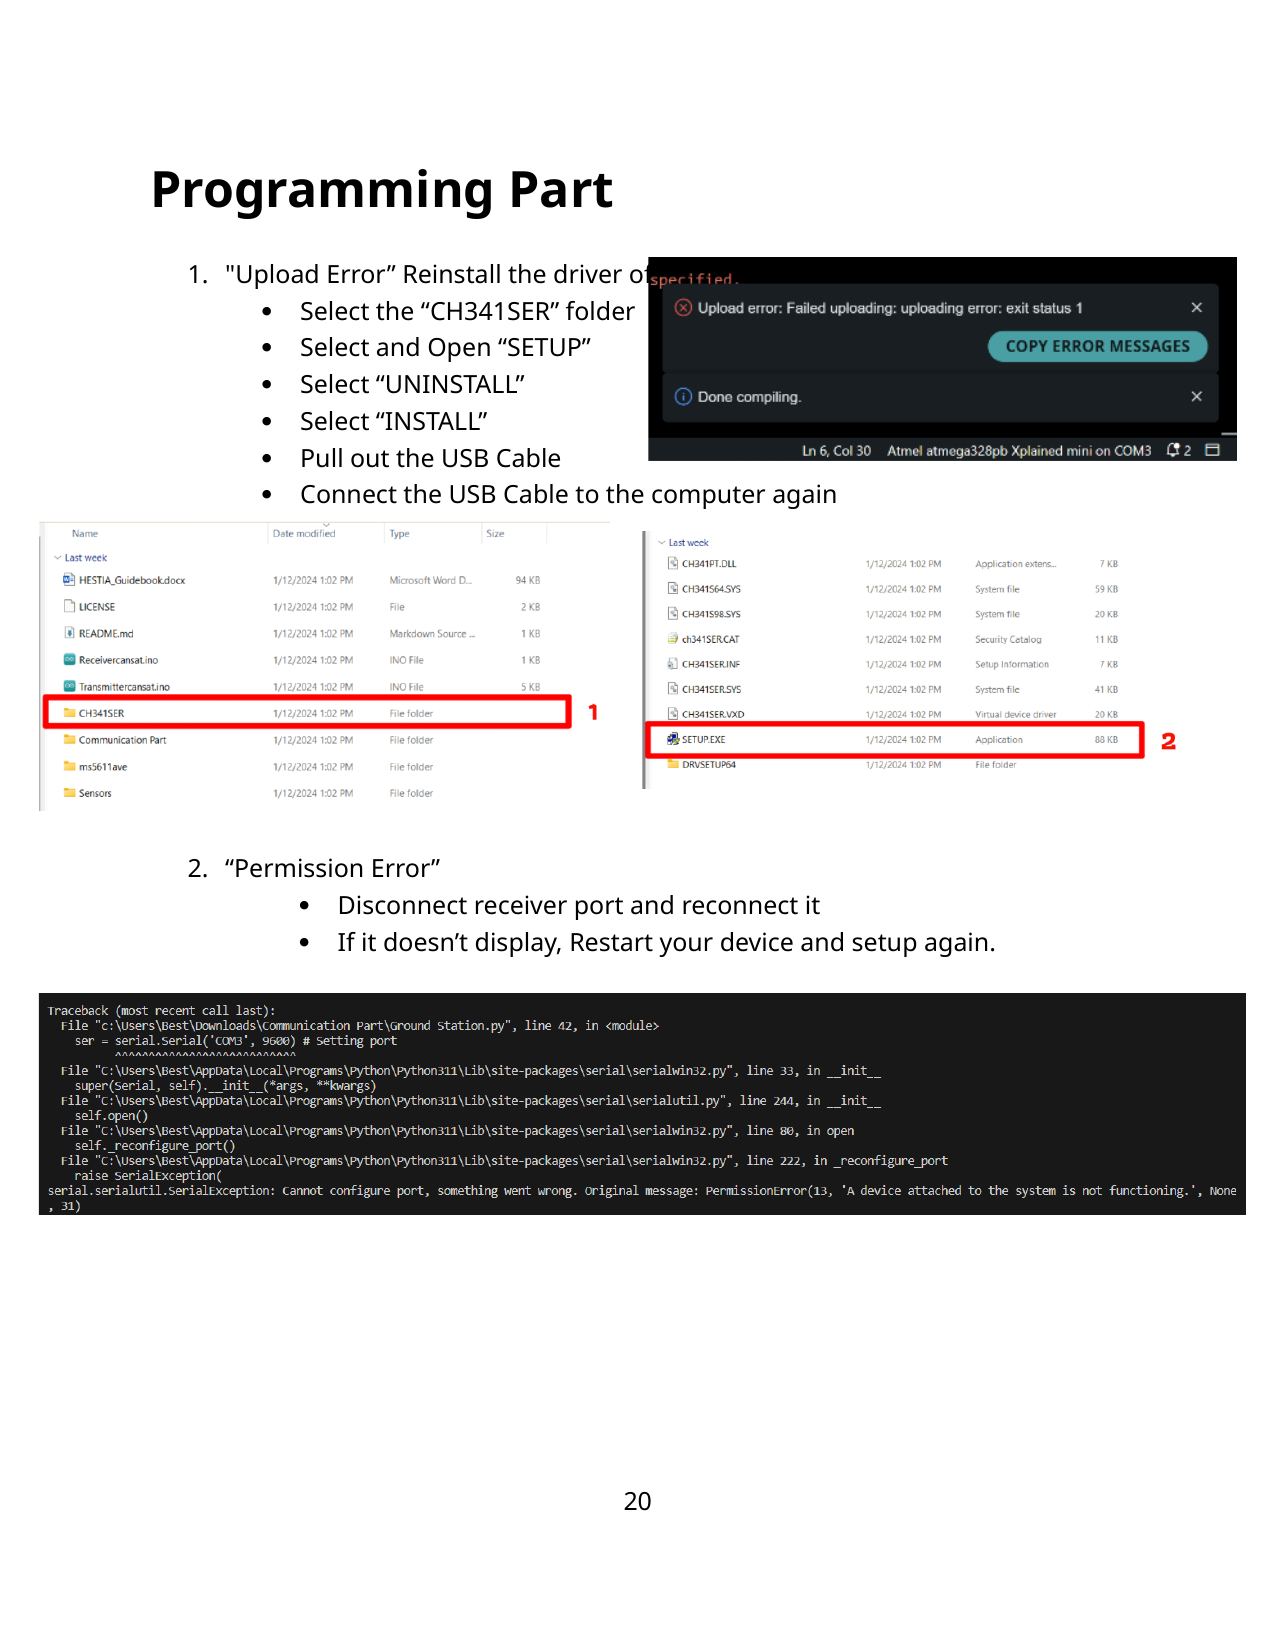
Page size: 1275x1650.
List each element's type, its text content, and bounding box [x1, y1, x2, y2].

list “Permission Error” [187, 851, 1125, 885]
picture [39, 517, 610, 811]
list Select “INSTALL” [262, 403, 648, 437]
list Select and Open “SETUP” [262, 330, 648, 364]
subtitle Programming Part [150, 154, 1125, 222]
list Connect the USB Cable to the computer again [262, 477, 1125, 511]
list Select “UNINSTALL” [262, 367, 648, 401]
picture [38, 993, 1246, 1215]
picture [642, 531, 1211, 789]
list Disconnect receiver port and reconnect it [300, 888, 1125, 922]
list If it doesn’t display, Restart your device and setup again. [300, 924, 1125, 959]
picture [648, 257, 1237, 461]
list Select the “CH341SER” folder [262, 293, 648, 327]
list Pull out the USB Cable [262, 440, 1125, 474]
list "Upload Error” Reinstall the driver of MCU by [187, 256, 1125, 290]
